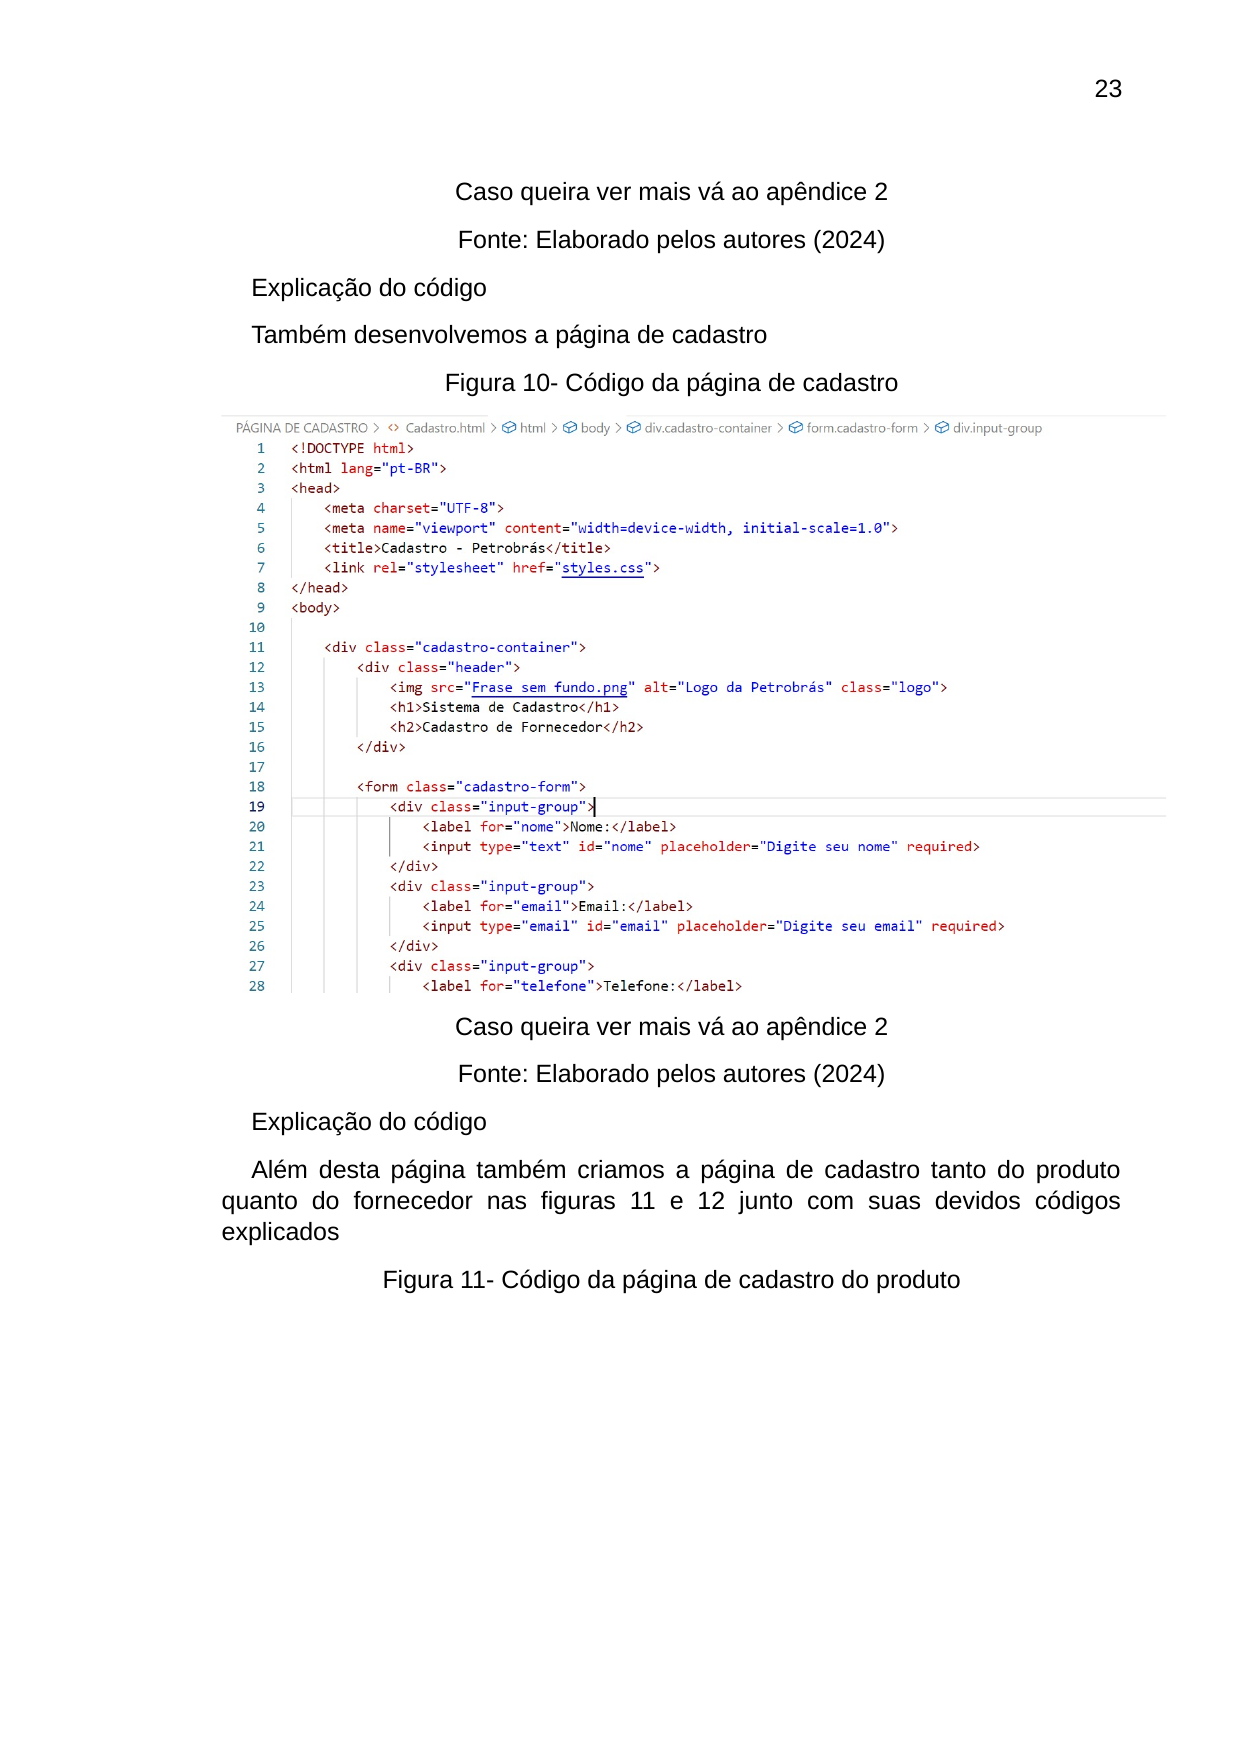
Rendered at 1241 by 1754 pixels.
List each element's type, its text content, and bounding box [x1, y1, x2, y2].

text Explicação do código [221, 1107, 1122, 1136]
text Fonte: Elaborado pelos autores (2024) [221, 1059, 1122, 1088]
text Fonte: Elaborado pelos autores (2024) [221, 225, 1122, 254]
picture [221, 415, 1167, 993]
text Caso queira ver mais vá ao apêndice 2 [221, 177, 1122, 206]
text Caso queira ver mais vá ao apêndice 2 [221, 1012, 1122, 1040]
text Explicação do código [221, 273, 1122, 301]
text Figura 11- Código da página de cadastro do produto [221, 1264, 1122, 1293]
text Também desenvolvemos a página de cadastro [221, 320, 1122, 349]
text Além desta página também criamos a página de cadastro tanto do produto quanto do fornecedor nas figuras 11 e 12 junto com suas devidos códigos explicados [221, 1155, 1122, 1246]
text Figura 10- Código da página de cadastro [221, 368, 1122, 397]
